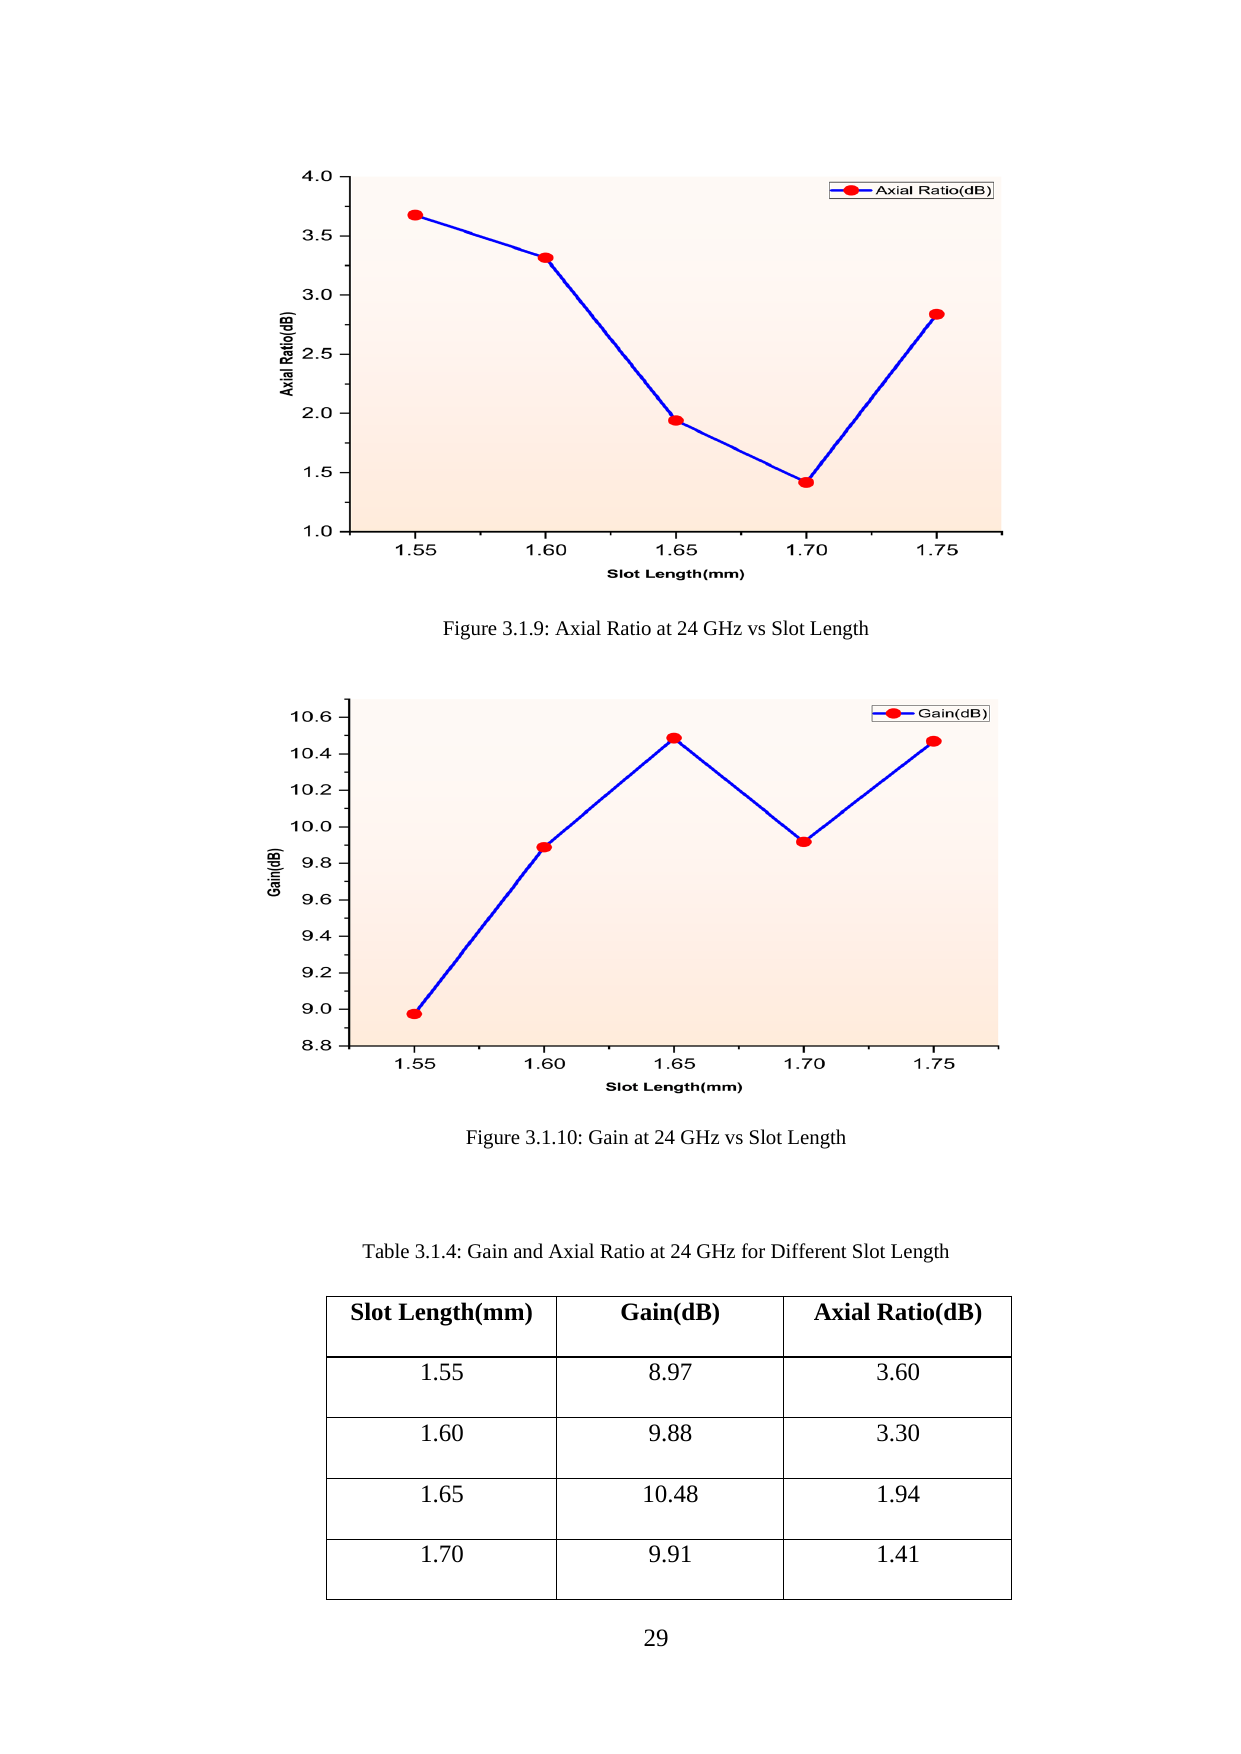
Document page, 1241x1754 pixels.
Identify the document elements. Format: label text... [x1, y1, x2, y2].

table_cell 1.94 [784, 1479, 1011, 1538]
picture [251, 150, 1061, 581]
table_cell 1.70 [327, 1540, 556, 1599]
table_cell 1.41 [784, 1540, 1011, 1599]
table_cell 3.60 [784, 1358, 1011, 1417]
text Figure 3.1.9: Axial Ratio at 24 GHz vs Slot Length [221, 616, 1090, 640]
table_header Slot Length(mm) [327, 1297, 556, 1356]
table_cell 1.65 [327, 1479, 556, 1538]
table_cell 10.48 [557, 1479, 783, 1538]
text Figure 3.1.10: Gain at 24 GHz vs Slot Length [221, 1125, 1090, 1149]
table_cell 8.97 [557, 1358, 783, 1417]
table_cell 3.30 [784, 1418, 1011, 1478]
table_cell 1.55 [327, 1358, 556, 1417]
table_header Axial Ratio(dB) [784, 1297, 1011, 1356]
text Table 3.1.4: Gain and Axial Ratio at 24 GHz for Different Slot Length [221, 1239, 1090, 1263]
table_cell 9.88 [557, 1418, 783, 1478]
table_header Gain(dB) [557, 1297, 783, 1356]
table_cell 9.91 [557, 1540, 783, 1599]
table_cell 1.60 [327, 1418, 556, 1478]
picture [253, 672, 1058, 1094]
